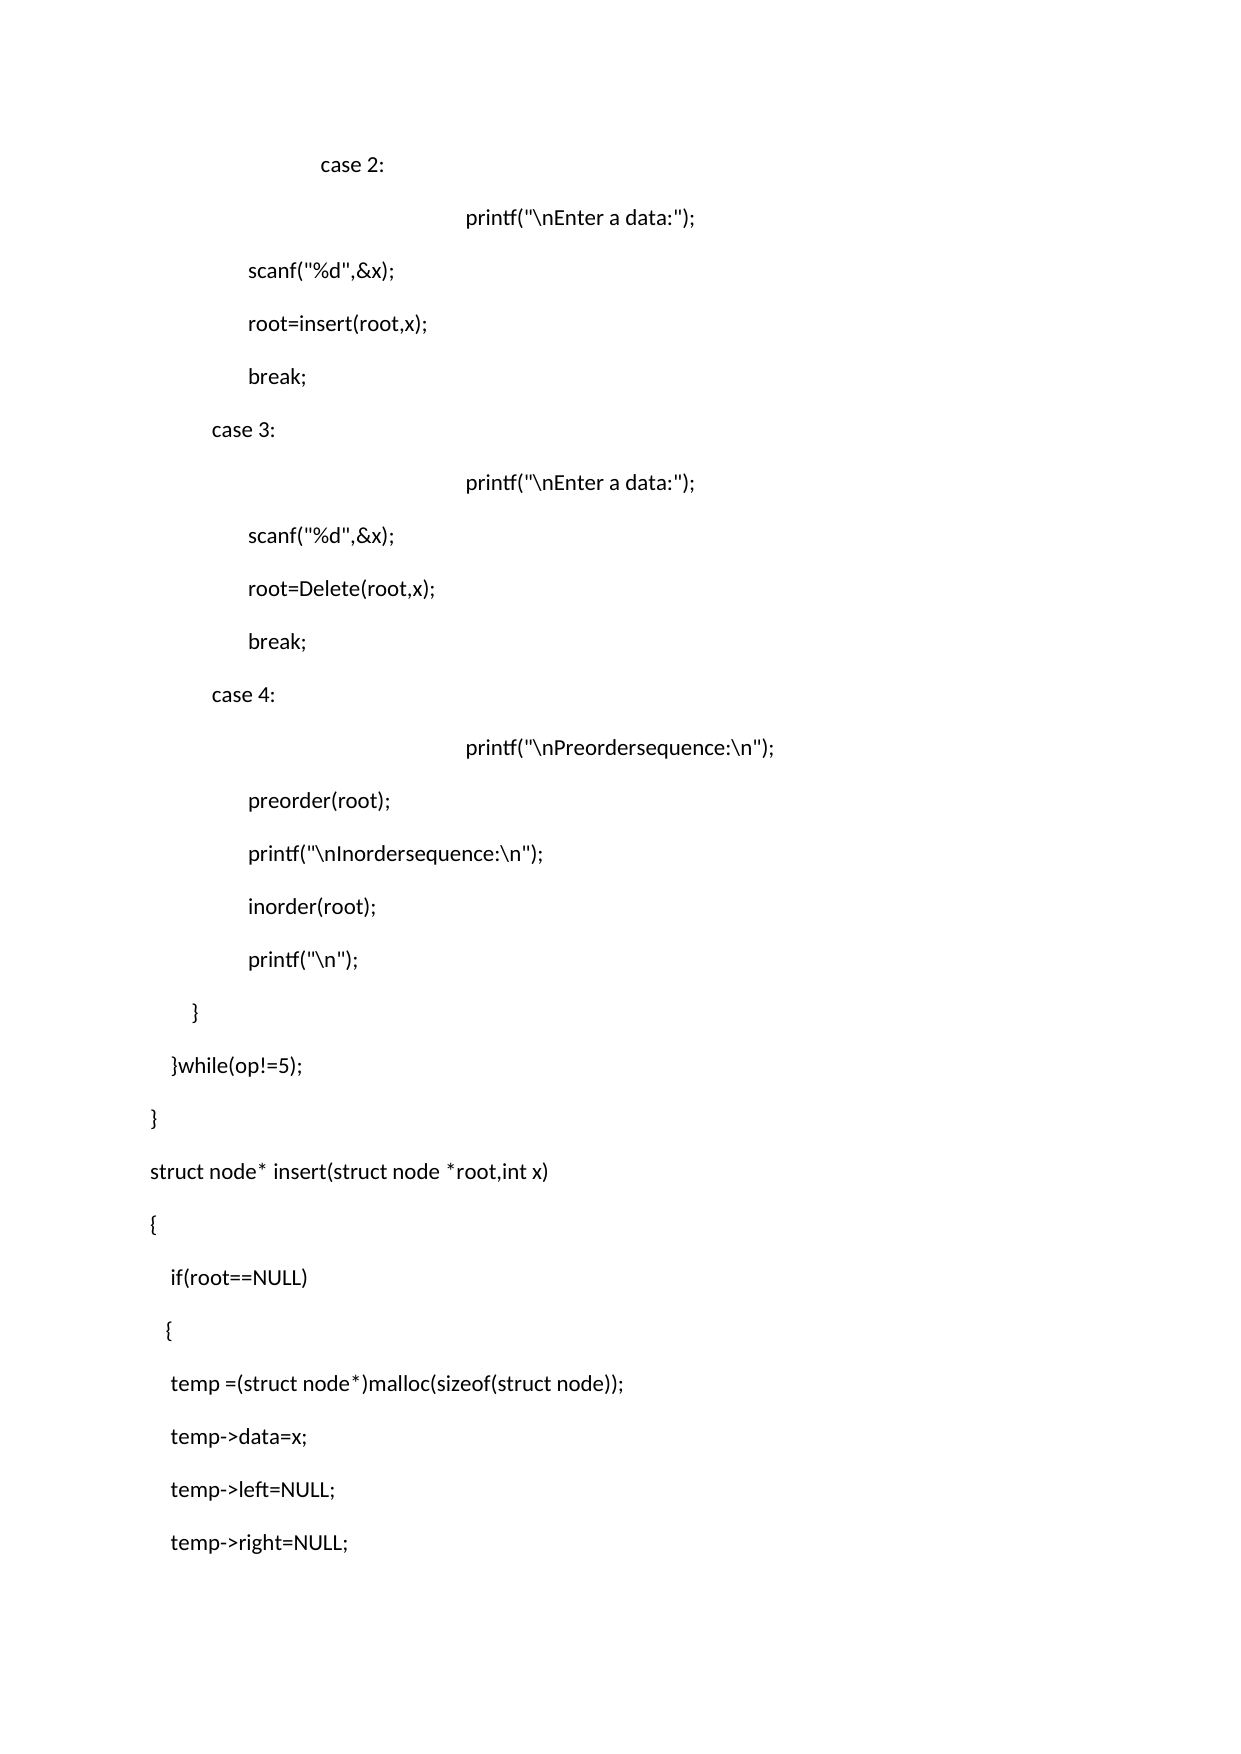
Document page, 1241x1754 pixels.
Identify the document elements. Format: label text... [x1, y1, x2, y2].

text temp->data=x; [150, 1422, 1090, 1451]
text printf("\nEnter a data:"); [150, 203, 1090, 231]
text inorder(root); [150, 892, 1090, 920]
text scanf("%d",&x); [150, 256, 1090, 284]
text case 3: [150, 415, 1090, 443]
text break; [150, 627, 1090, 655]
text if(root==NULL) [150, 1263, 1090, 1291]
text { [150, 1210, 1090, 1238]
text temp =(struct node*)malloc(sizeof(struct node)); [150, 1369, 1090, 1397]
text temp->left=NULL; [150, 1476, 1090, 1503]
text root=insert(root,x); [150, 309, 1090, 337]
text } [150, 1104, 1090, 1132]
text scanf("%d",&x); [150, 521, 1090, 549]
text root=Delete(root,x); [150, 574, 1090, 602]
text struct node* insert(struct node *root,int x) [150, 1157, 1090, 1185]
text printf("\nInordersequence:\n"); [150, 839, 1090, 867]
text case 2: [150, 150, 1090, 178]
text preorder(root); [150, 786, 1090, 814]
text printf("\n"); [150, 945, 1090, 973]
text break; [150, 362, 1090, 390]
text printf("\nPreordersequence:\n"); [150, 733, 1090, 761]
text { [150, 1316, 1090, 1344]
text }while(op!=5); [150, 1051, 1090, 1079]
text } [150, 998, 1090, 1026]
text temp->right=NULL; [150, 1528, 1090, 1557]
text printf("\nEnter a data:"); [150, 468, 1090, 496]
text case 4: [150, 680, 1090, 708]
